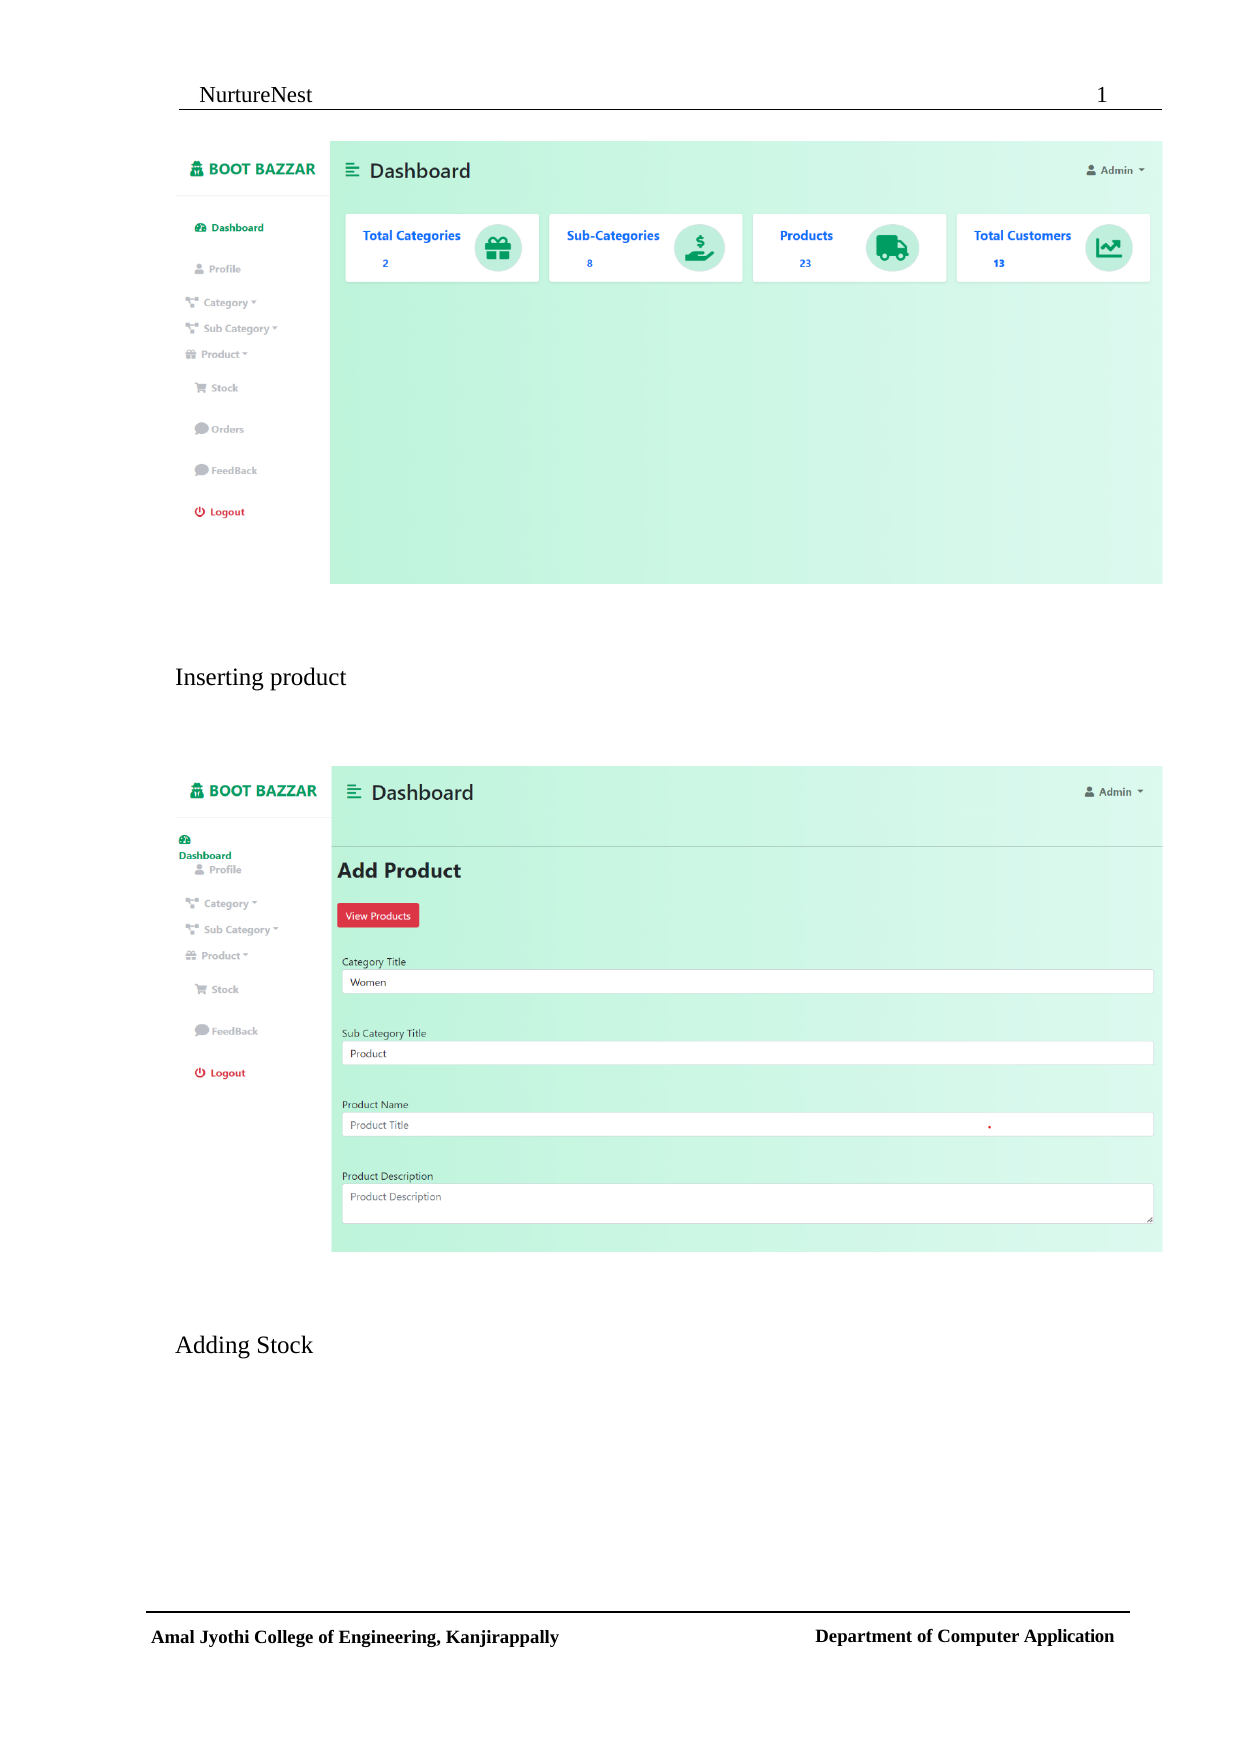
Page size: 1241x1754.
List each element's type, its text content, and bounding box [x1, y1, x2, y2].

picture [175, 766, 1163, 1252]
subtitle Adding Stock [175, 1330, 1138, 1359]
subtitle Inserting product [175, 662, 1138, 691]
picture [175, 141, 1163, 584]
